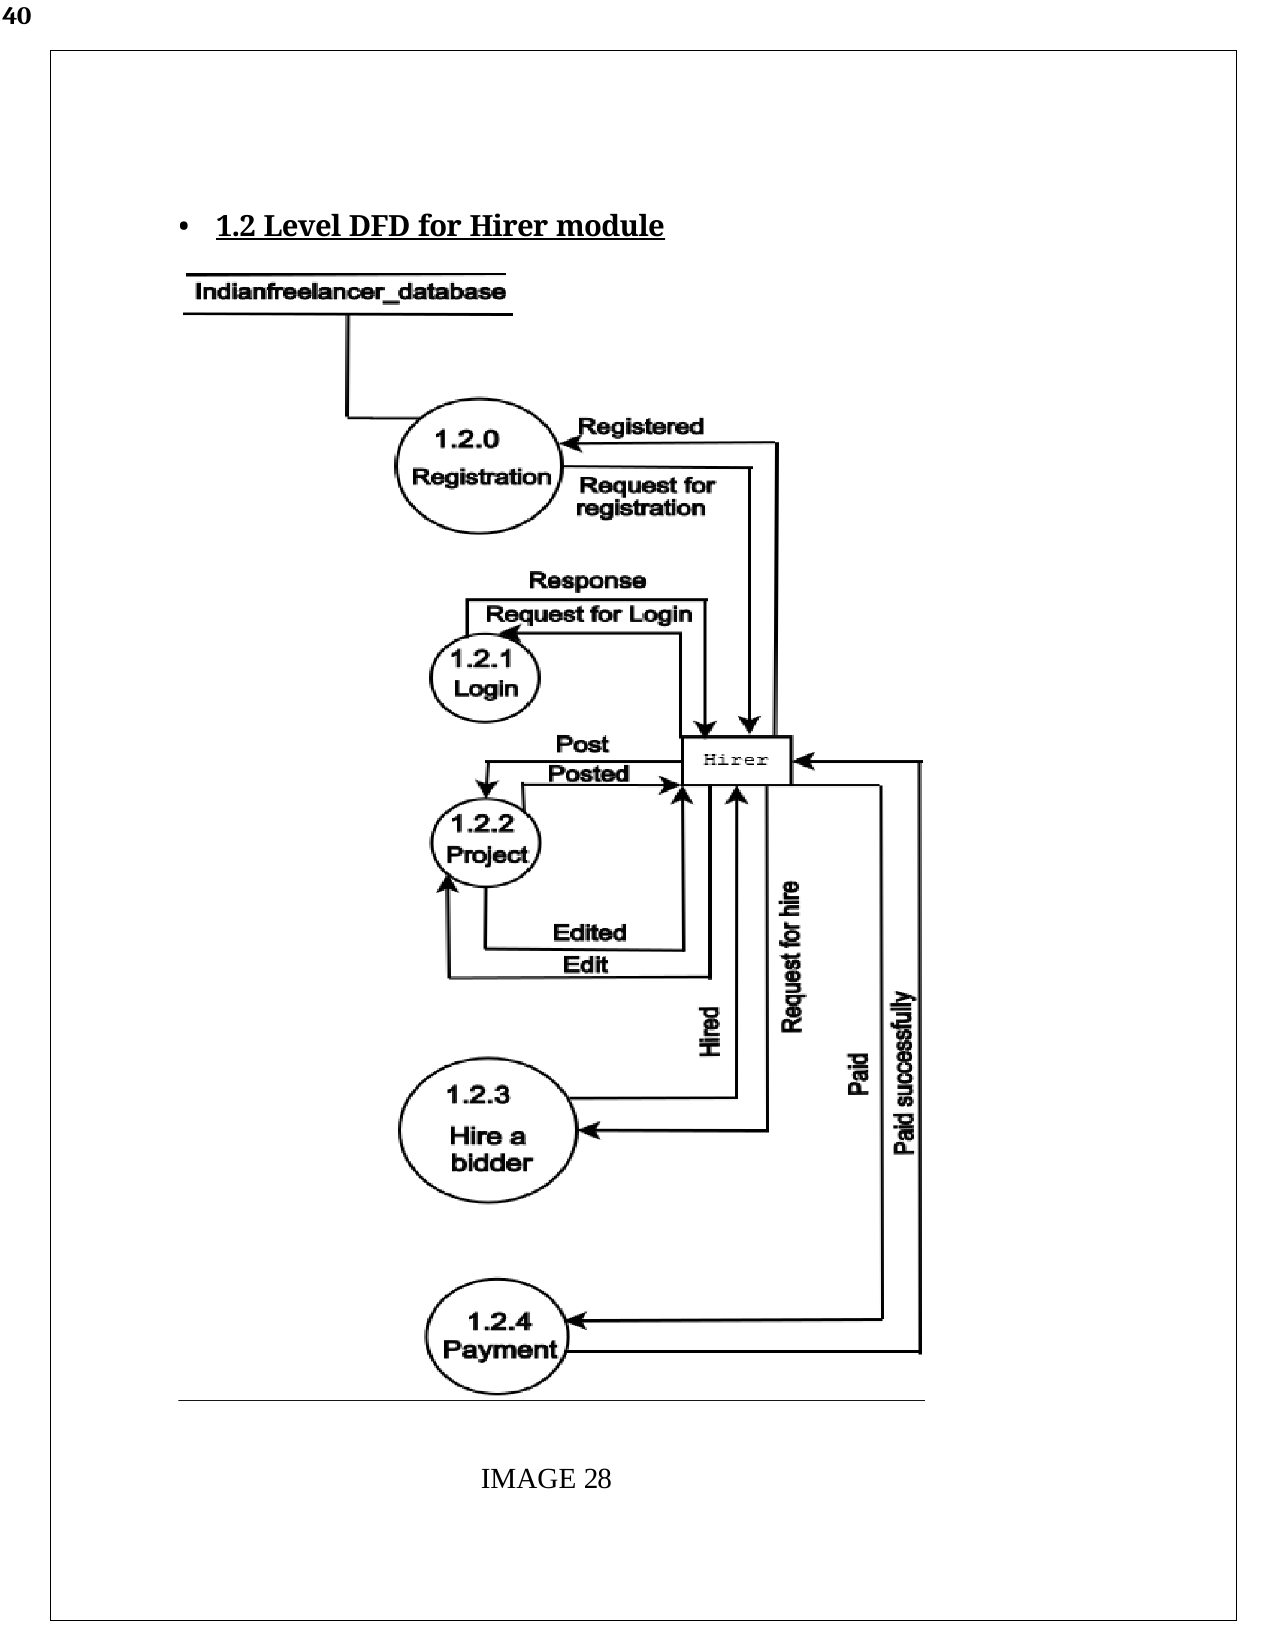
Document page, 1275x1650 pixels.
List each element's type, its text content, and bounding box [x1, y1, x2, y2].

subtitle 1.2 Level DFD for Hirer module [178, 205, 1236, 244]
text IMAGE 28 [75, 1462, 1018, 1495]
picture [178, 273, 925, 1401]
